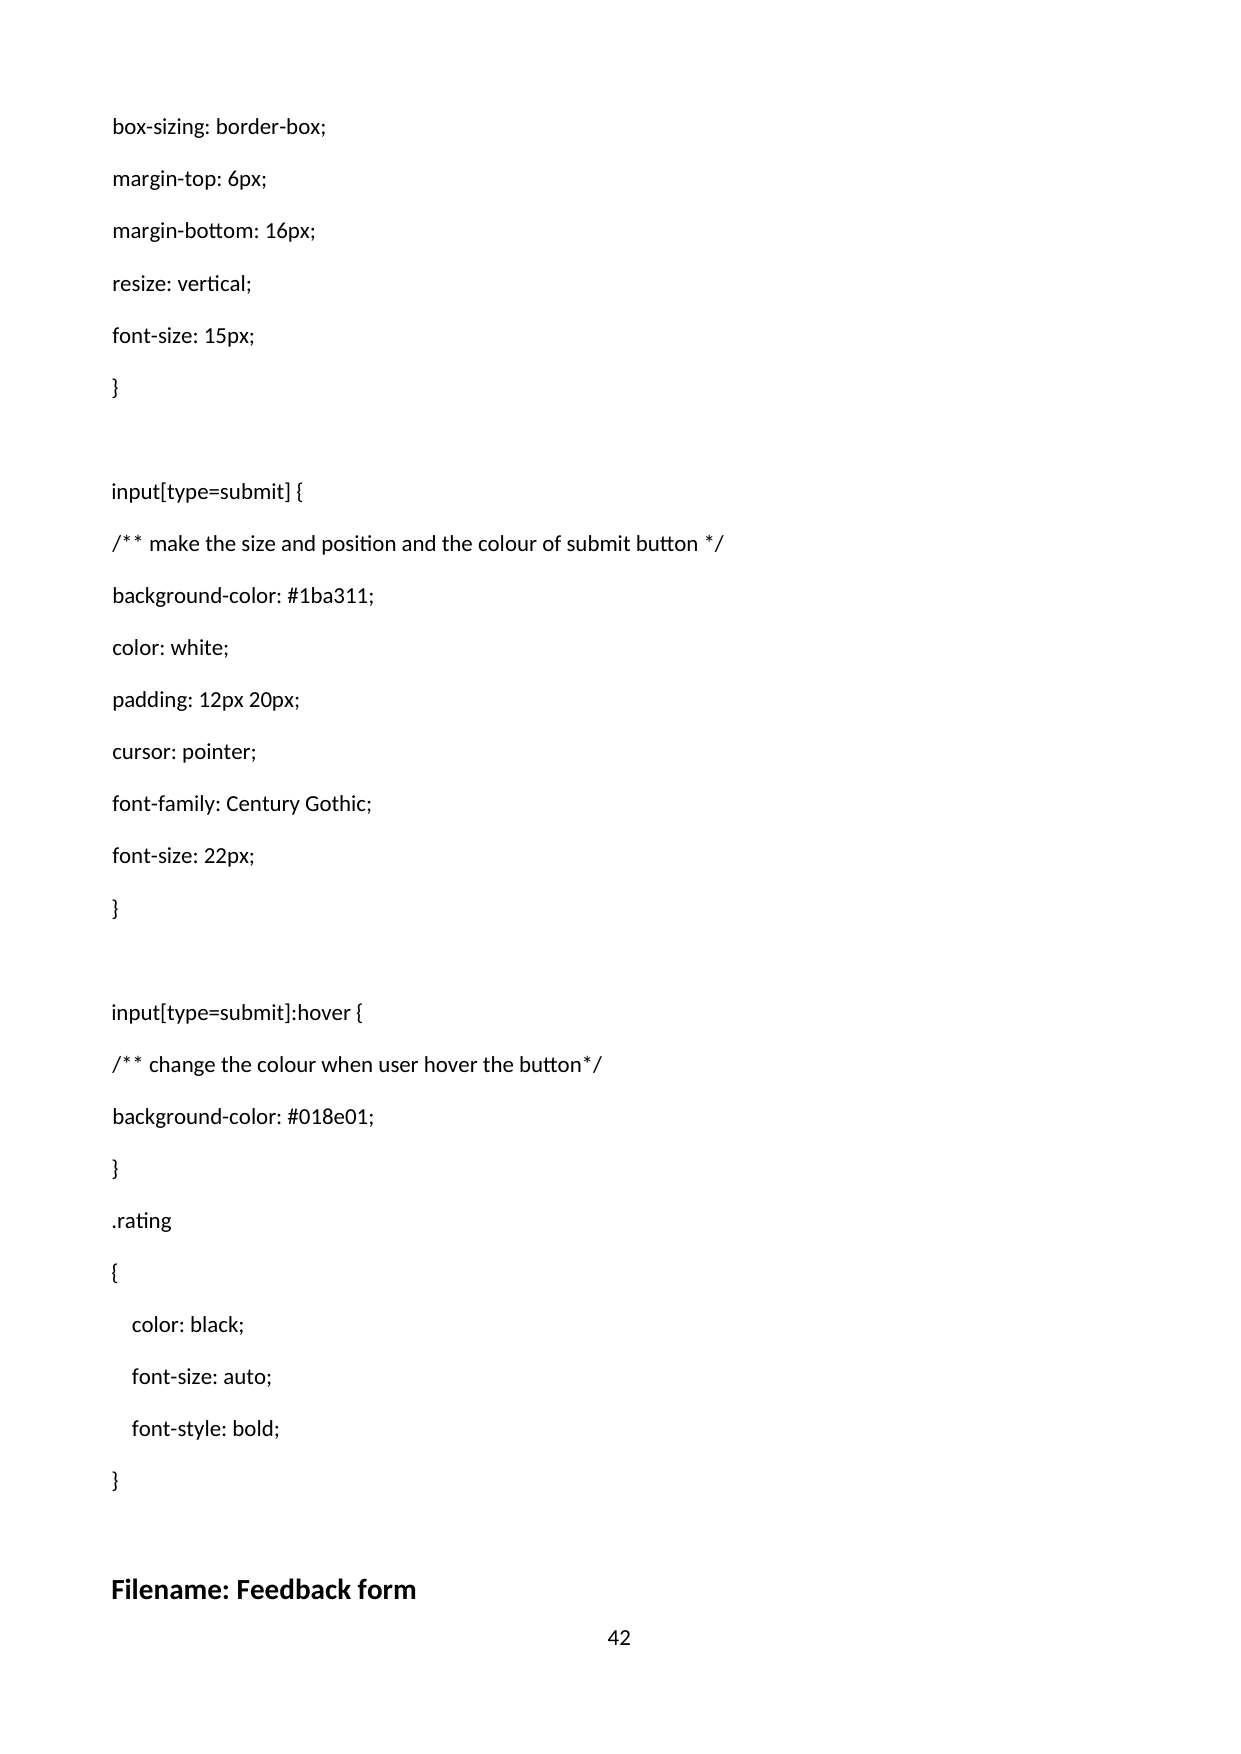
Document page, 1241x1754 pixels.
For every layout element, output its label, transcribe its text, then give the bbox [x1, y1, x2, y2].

text font-family: Century Gothic; [111, 789, 1127, 818]
text .rating [111, 1206, 1127, 1234]
text } [111, 1467, 1127, 1495]
text Filename: Feedback form [111, 1571, 1127, 1606]
text font-size: 22px; [111, 842, 1127, 870]
text cursor: pointer; [111, 737, 1127, 766]
text /** make the size and position and the colour of submit button */ [111, 529, 1127, 557]
text input[type=submit] { [111, 477, 1127, 505]
text { [111, 1258, 1127, 1286]
text font-size: 15px; [111, 321, 1127, 349]
text } [111, 894, 1127, 922]
text /** change the colour when user hover the button*/ [111, 1050, 1127, 1078]
text background-color: #018e01; [111, 1102, 1127, 1130]
text font-style: bold; [111, 1414, 1127, 1443]
text color: black; [111, 1310, 1127, 1338]
text margin-bottom: 16px; [111, 217, 1127, 245]
text margin-top: 6px; [111, 164, 1127, 193]
text } [111, 373, 1127, 401]
text resize: vertical; [111, 269, 1127, 297]
text input[type=submit]:hover { [111, 998, 1127, 1026]
text font-size: auto; [111, 1362, 1127, 1391]
text padding: 12px 20px; [111, 685, 1127, 713]
text } [111, 1154, 1127, 1182]
text background-color: #1ba311; [111, 581, 1127, 609]
text color: white; [111, 633, 1127, 661]
text box-sizing: border-box; [111, 112, 1127, 141]
